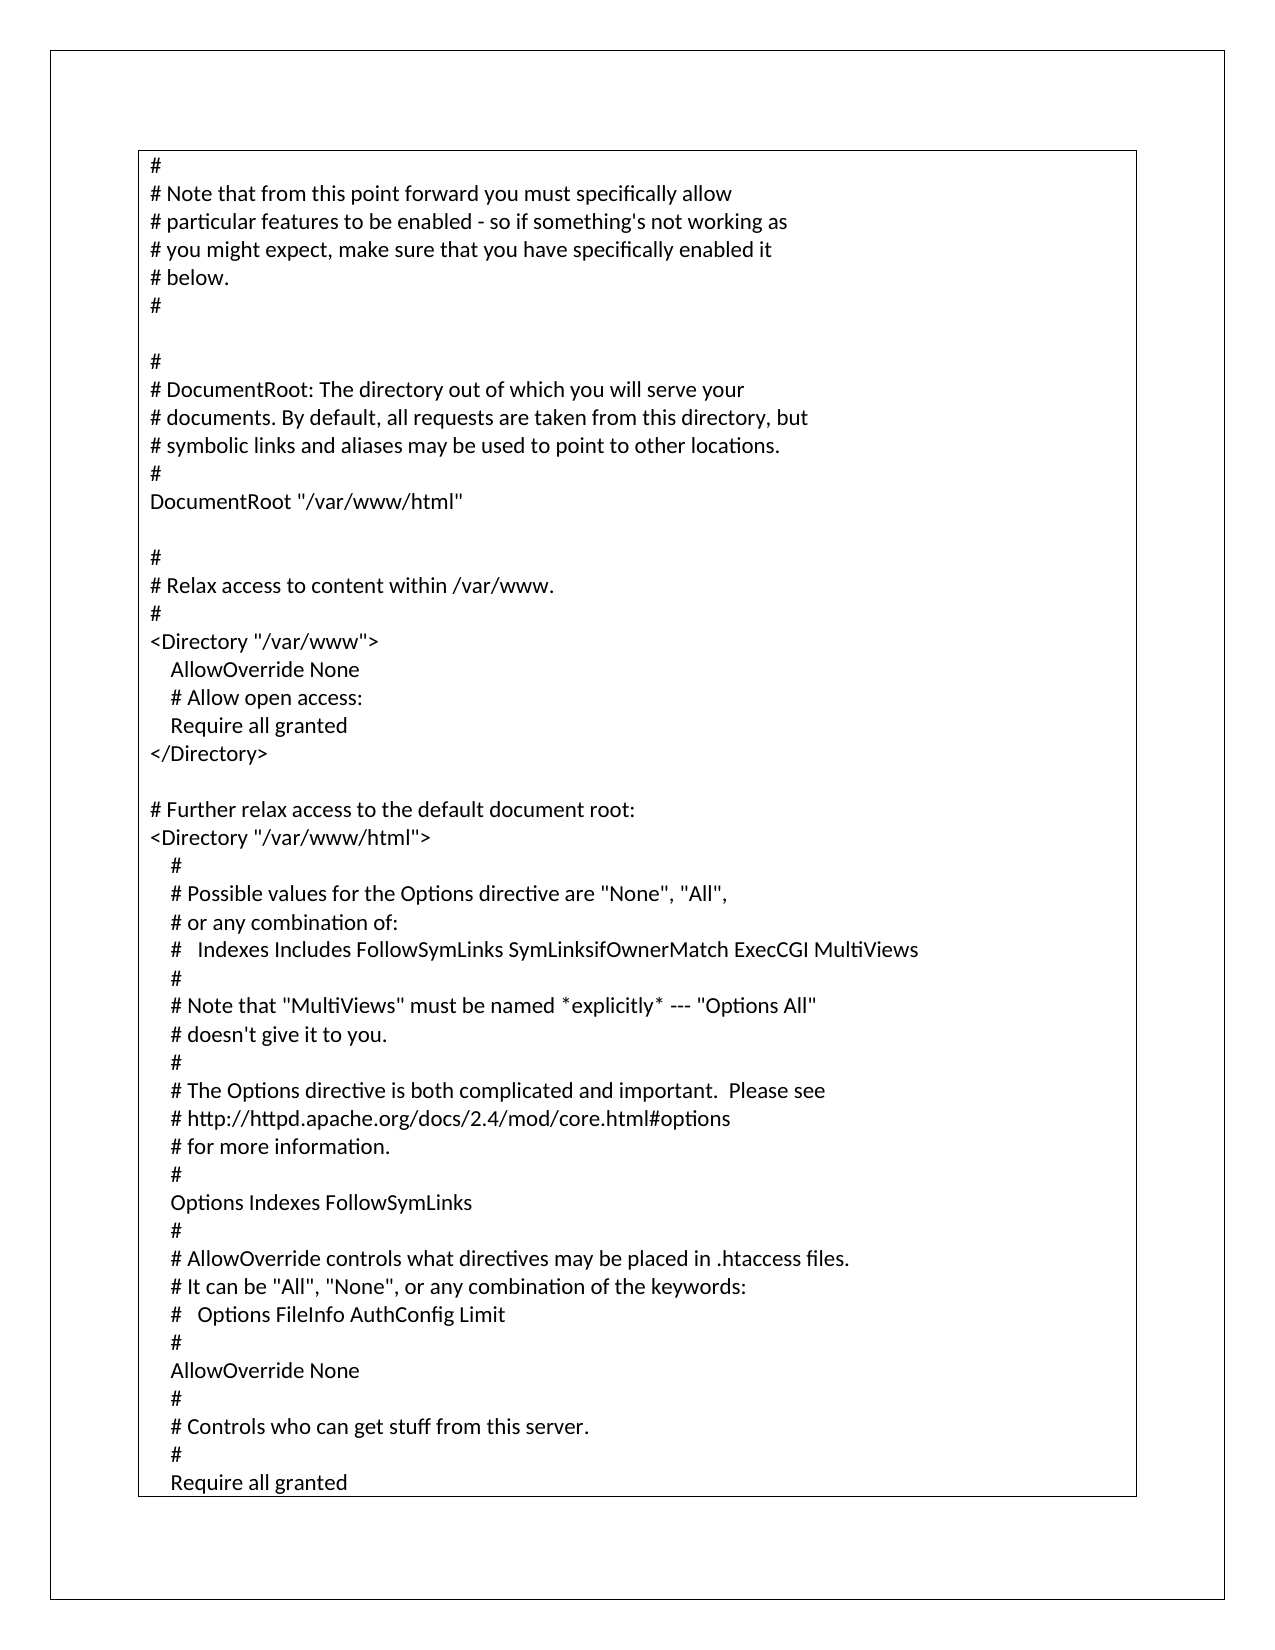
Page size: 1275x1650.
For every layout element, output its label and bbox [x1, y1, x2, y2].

table_header [139, 151, 1136, 1496]
